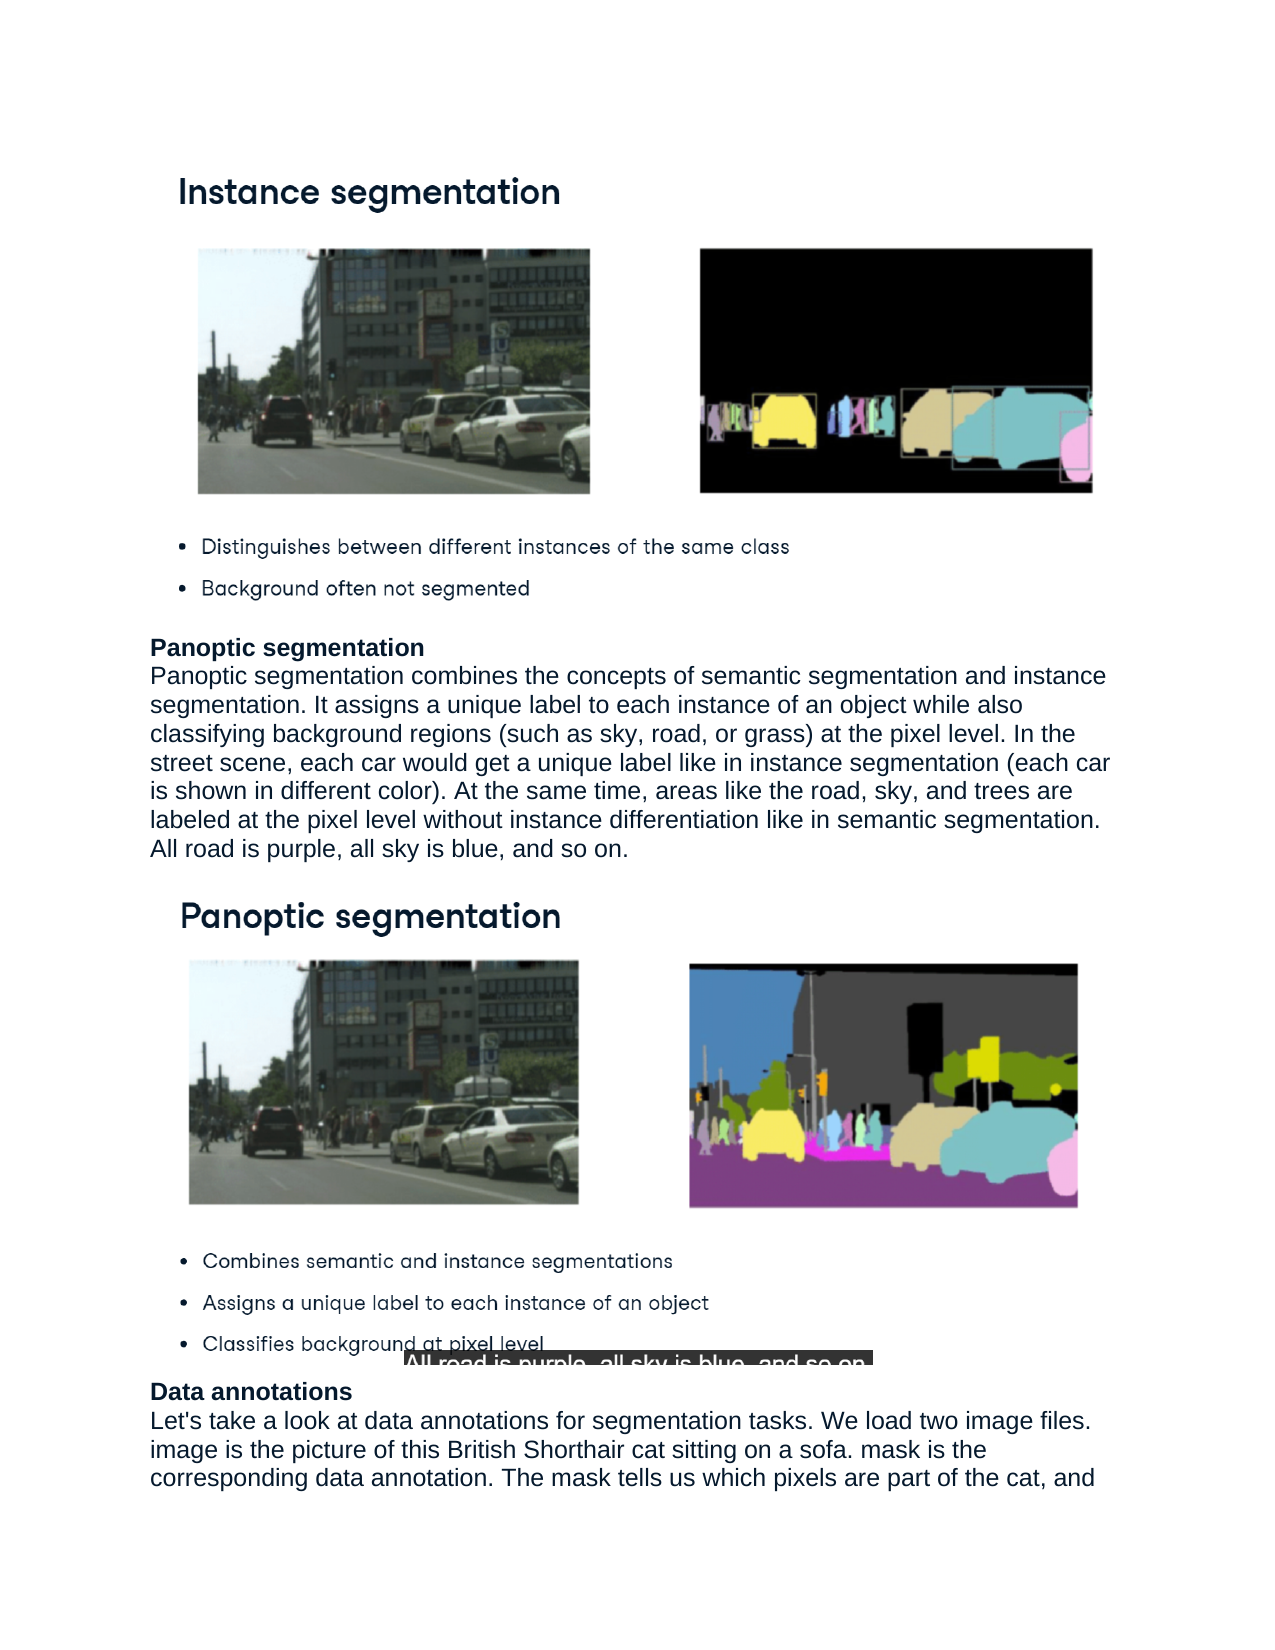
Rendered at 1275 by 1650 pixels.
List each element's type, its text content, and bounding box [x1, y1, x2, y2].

picture [150, 150, 1125, 620]
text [150, 1406, 1125, 1492]
text Panoptic segmentation combines the concepts of semantic segmentation and instance segmentation. It assigns a unique label to each instance of an object while also classifying background regions (such as sky, road, or grass) at the pixel level. In the street scene, each car would get a unique label like in instance segmentation (each car is shown in different color). At the same time, areas like the road, sky, and trees are labeled at the pixel level without instance differentiation like in semantic segmentation. All road is purple, all sky is blue, and so on. [150, 661, 1125, 862]
text Data annotations [150, 1377, 1125, 1406]
text Panoptic segmentation [150, 632, 1125, 661]
picture [150, 875, 1125, 1365]
